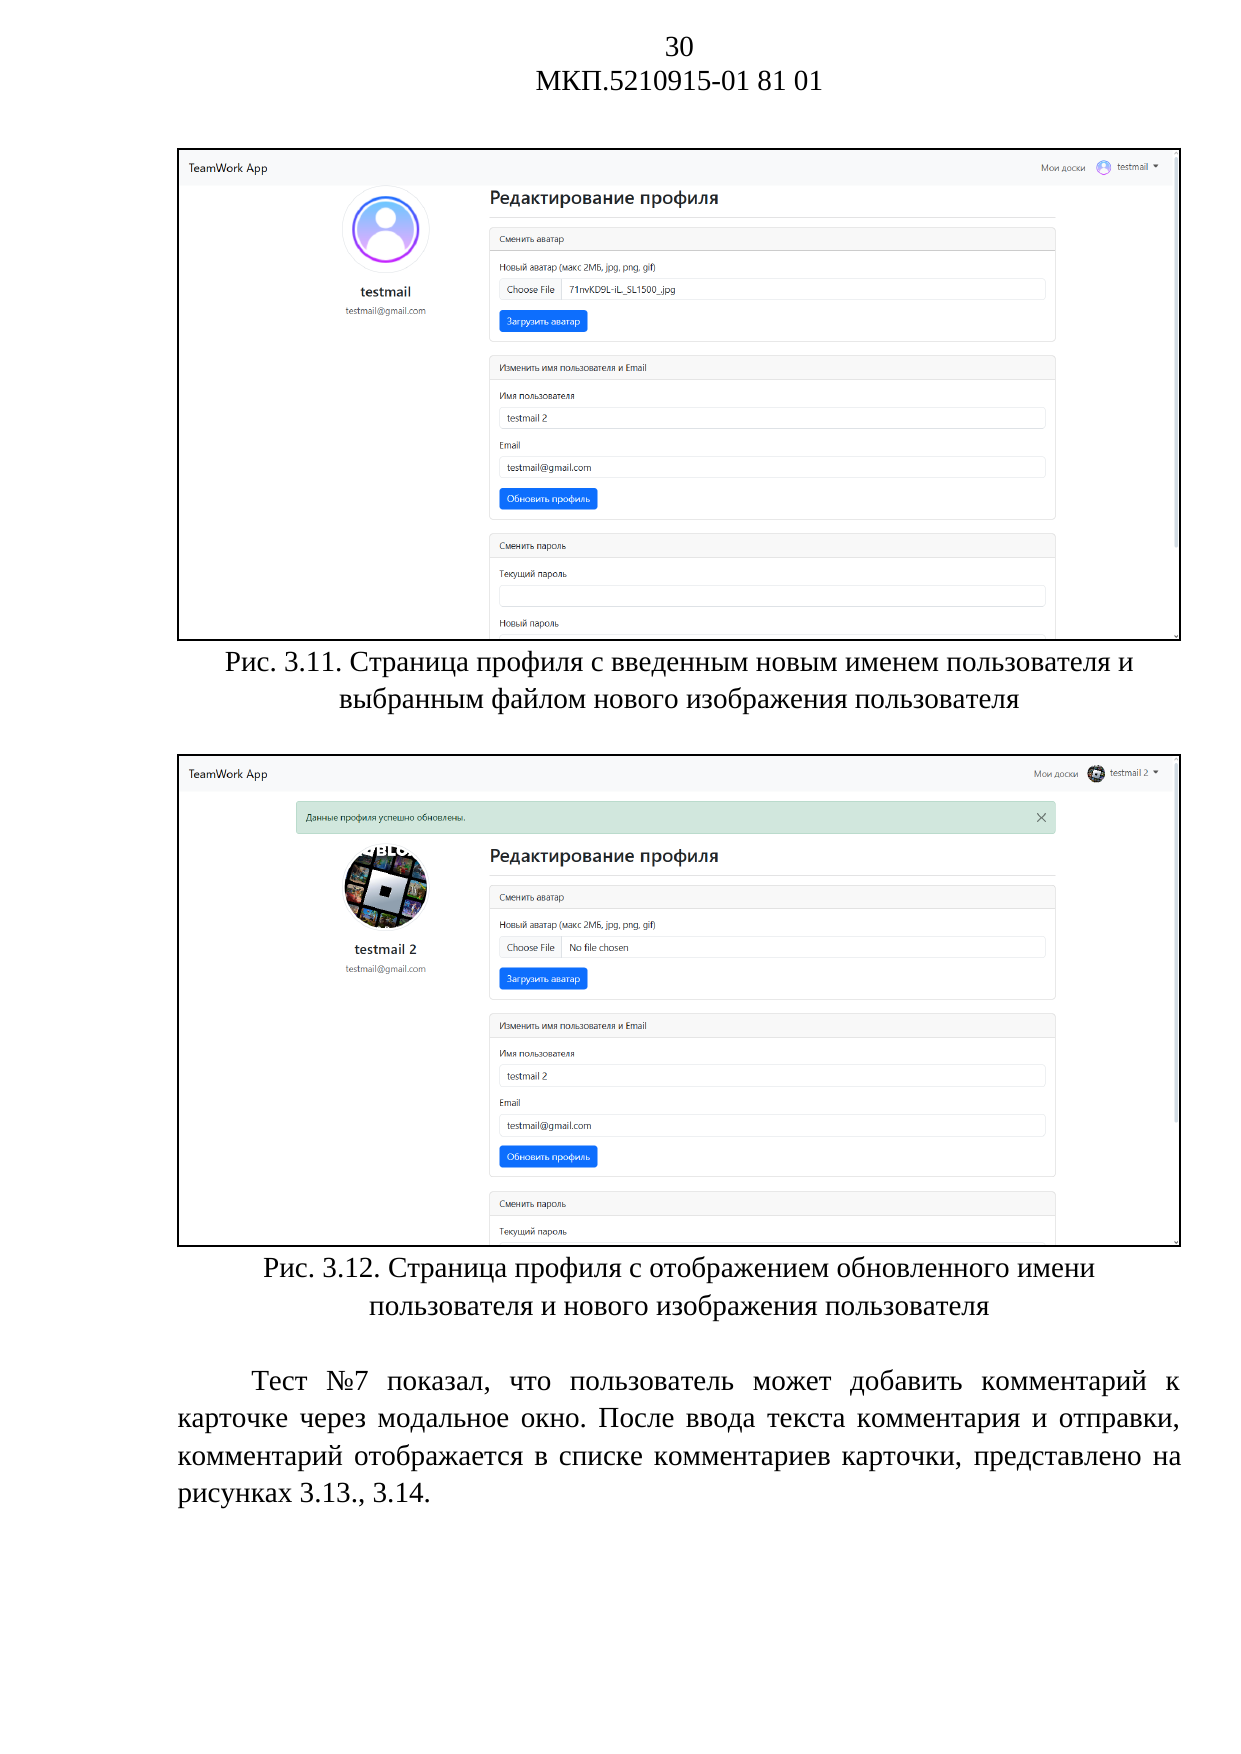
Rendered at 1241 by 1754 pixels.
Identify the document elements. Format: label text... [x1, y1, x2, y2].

picture [179, 756, 1179, 1245]
picture [179, 150, 1179, 639]
text Рис. 3.12. Страница профиля с отображением обновленного имени пользователя и нового изображения пользователя [177, 1247, 1181, 1322]
text Тест №7 показал, что пользователь может добавить комментарий к карточке через модальное окно. После ввода текста комментария и отправки, комментарий отображается в списке комментариев карточки, представлено на рисунках 3.13., 3.14. [177, 1360, 1181, 1510]
text Рис. 3.11. Страница профиля с введенным новым именем пользователя и выбранным файлом нового изображения пользователя [177, 641, 1181, 716]
